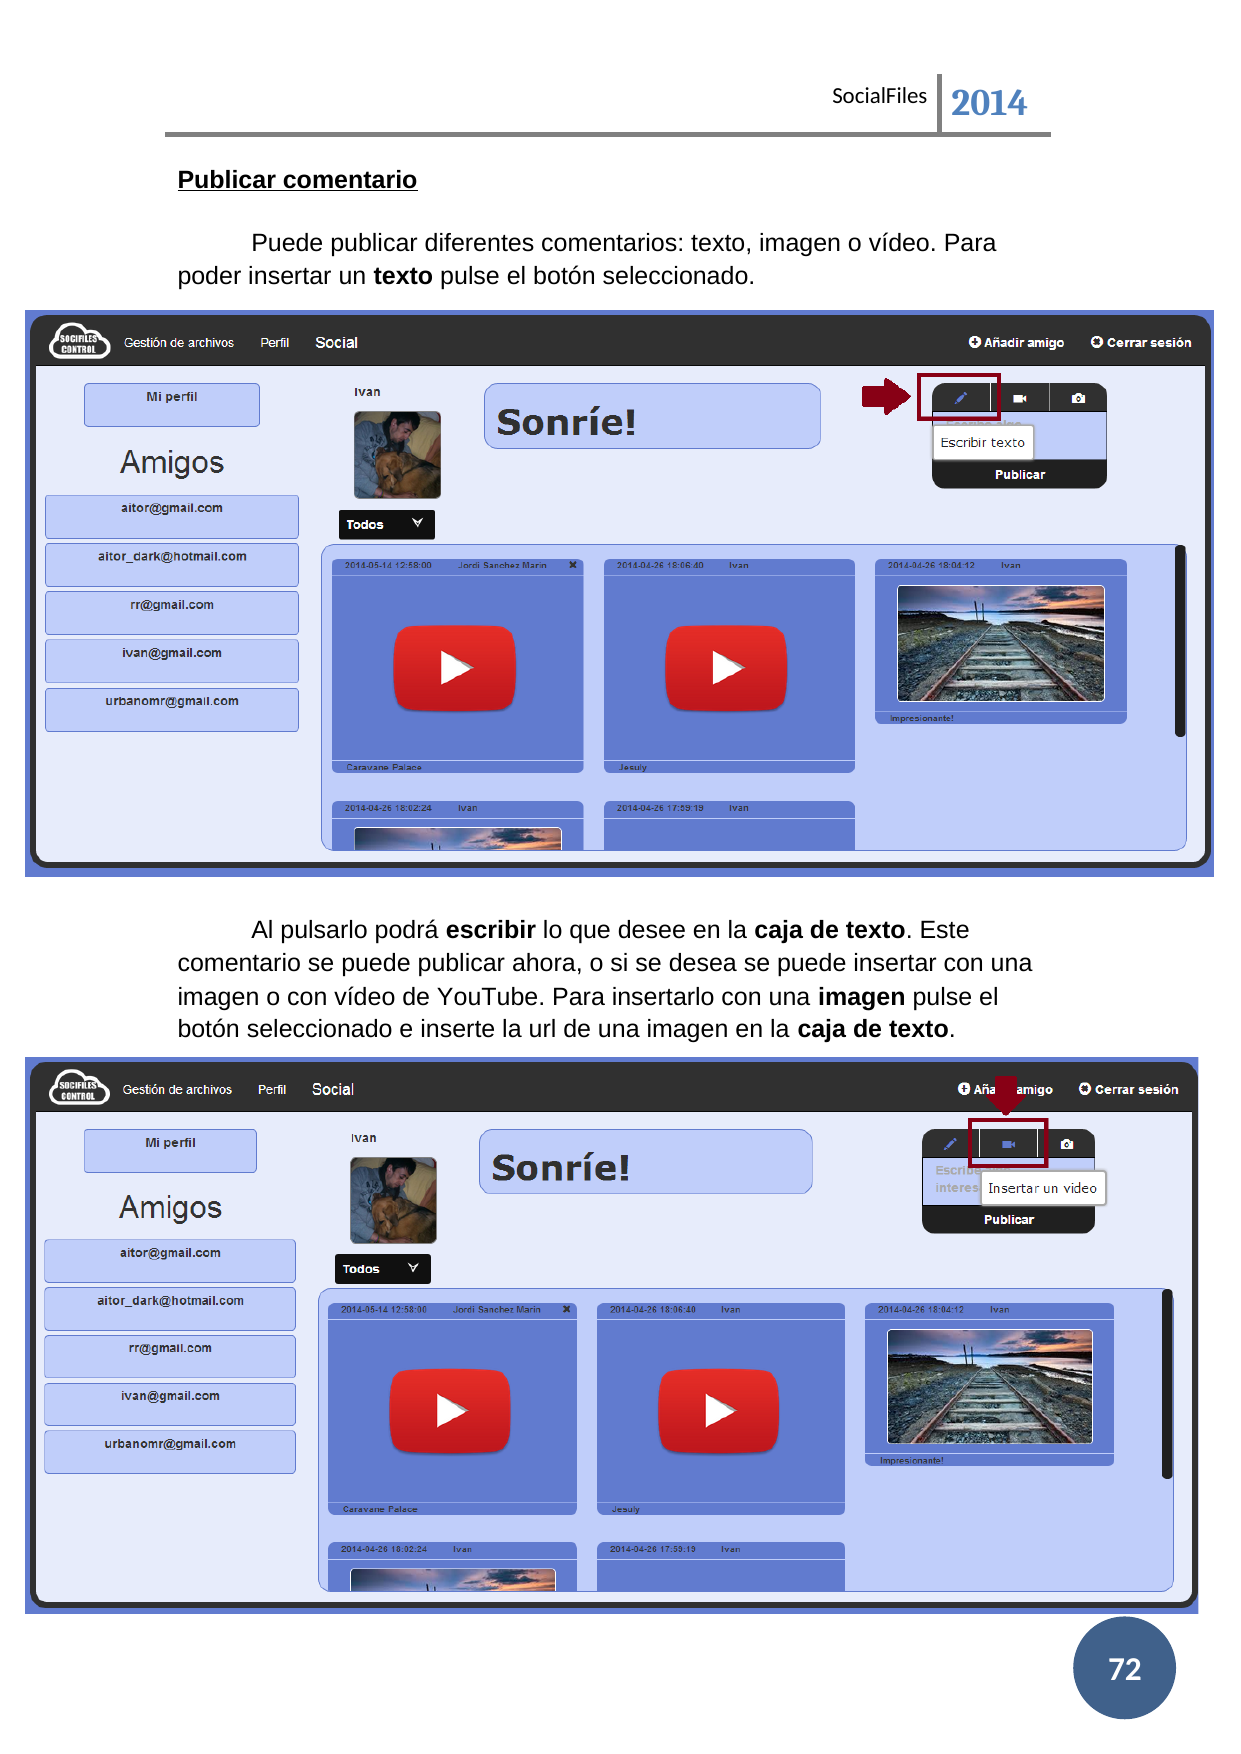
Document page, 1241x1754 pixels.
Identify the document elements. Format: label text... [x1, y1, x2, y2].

picture [25, 310, 1214, 877]
text Puede publicar diferentes comentarios: texto, imagen o vídeo. Para poder insertar un texto pulse el botón seleccionado. [177, 228, 1063, 289]
text Al pulsarlo podrá escribir lo que desee en la caja de texto. Este comentario se puede publicar ahora, o si se desea se puede insertar con una imagen o con vídeo de YouTube. Para insertarlo con una imagen pulse el botón seleccionado e inserte la url de una imagen en la caja de texto. [177, 915, 1063, 1043]
text Publicar comentario [177, 164, 1063, 193]
picture [25, 1057, 1199, 1614]
